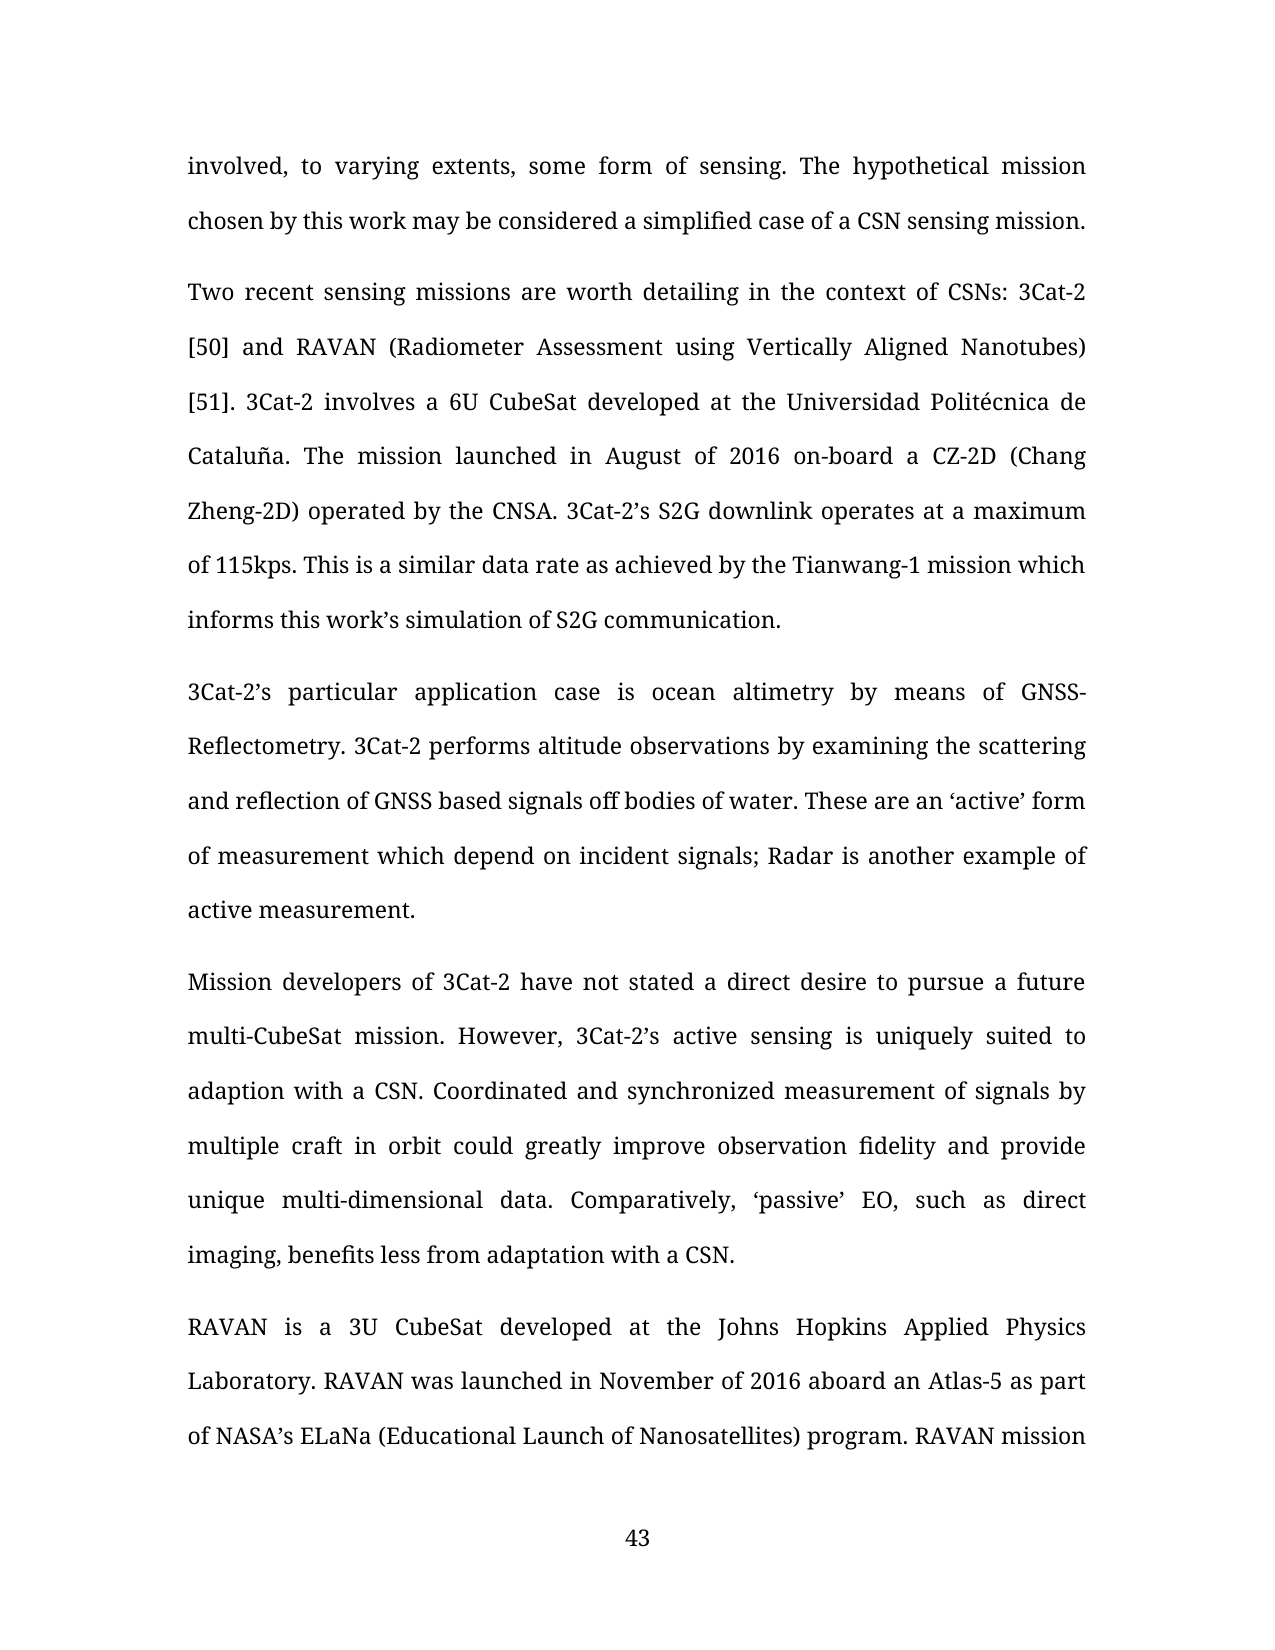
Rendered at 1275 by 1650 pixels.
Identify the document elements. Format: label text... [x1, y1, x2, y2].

text Two recent sensing missions are worth detailing in the context of CSNs: 3Cat-2 [50] and RAVAN (Radiometer Assessment using Vertically Aligned Nanotubes) [51]. 3Cat-2 involves a 6U CubeSat developed at the Universidad Politécnica de Cataluña. The mission launched in August of 2016 on-board a CZ-2D (Chang Zheng-2D) operated by the CNSA. 3Cat-2’s S2G downlink operates at a maximum of 115kps. This is a similar data rate as achieved by the Tianwang-1 mission which informs this work’s simulation of S2G communication. [187, 276, 1087, 635]
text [187, 150, 1087, 236]
text Mission developers of 3Cat-2 have not stated a direct desire to pursue a future multi-CubeSat mission. However, 3Cat-2’s active sensing is uniquely suited to adaption with a CSN. Coordinated and synchronized measurement of signals by multiple craft in orbit could greatly improve observation fidelity and provide unique multi-dimensional data. Comparatively, ‘passive’ EO, such as direct imaging, benefits less from adaptation with a CSN. [187, 966, 1087, 1270]
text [187, 1310, 1087, 1451]
text 3Cat-2’s particular application case is ocean altimetry by means of GNSS-Reflectometry. 3Cat-2 performs altitude observations by examining the scattering and reflection of GNSS based signals off bodies of water. These are an ‘active’ form of measurement which depend on incident signals; Radar is another example of active measurement. [187, 676, 1087, 926]
